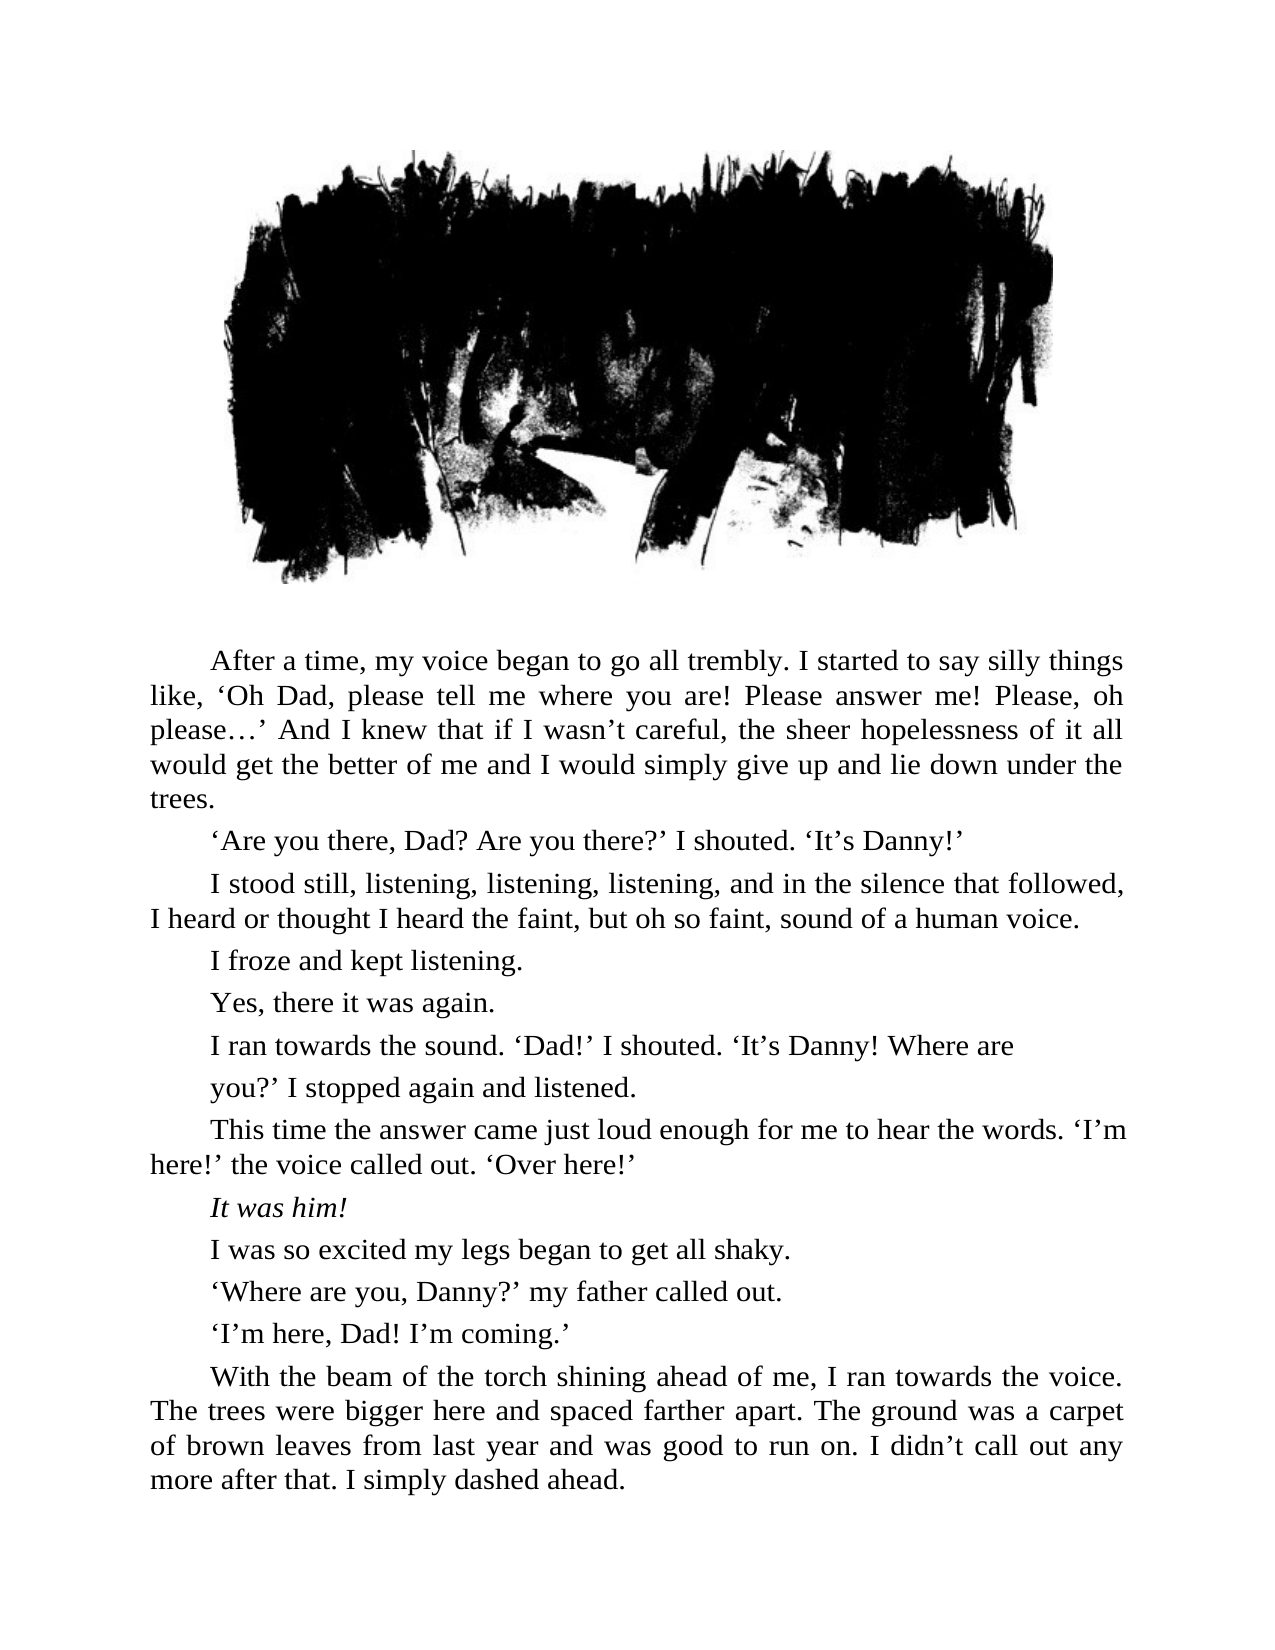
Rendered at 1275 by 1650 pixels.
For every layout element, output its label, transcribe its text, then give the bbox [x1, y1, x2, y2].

text I ran towards the sound. ‘Dad!’ I shouted. ‘It’s Danny! Where are you?’ I stopped again and listened. [210, 1028, 1071, 1104]
text After a time, my voice began to go all trembly. I started to say silly things like, ‘Oh Dad, please tell me where you are! Please answer me! Please, oh please…’ And I knew that if I wasn’t careful, the sheer hopelessness of it all would get the better of me and I would simply give up and lie down under the trees. [150, 643, 1125, 815]
text It was him! [210, 1190, 1137, 1224]
text I froze and kept listening. Yes, there it was again. [210, 943, 526, 1018]
text With the beam of the torch shining ahead of me, I ran towards the voice. The trees were bigger here and spaced farther apart. The ground was a carpet of brown leaves from last year and was good to run on. I didn’t call out any more after that. I simply dashed ahead. [150, 1359, 1125, 1496]
picture [223, 150, 1053, 584]
text I stood still, listening, listening, listening, and in the silence that followed, I heard or thought I heard the faint, but oh so faint, sound of a human voice. [150, 867, 1124, 934]
text ‘Are you there, Dad? Are you there?’ I shouted. ‘It’s Danny!’ [210, 823, 1137, 857]
text I was so excited my legs began to get all shaky. ‘Where are you, Danny?’ my father called out. ‘I’m here, Dad! I’m coming.’ [210, 1232, 821, 1350]
text This time the answer came just loud enough for me to hear the words. ‘I’m here!’ the voice called out. ‘Over here!’ [150, 1112, 1137, 1180]
